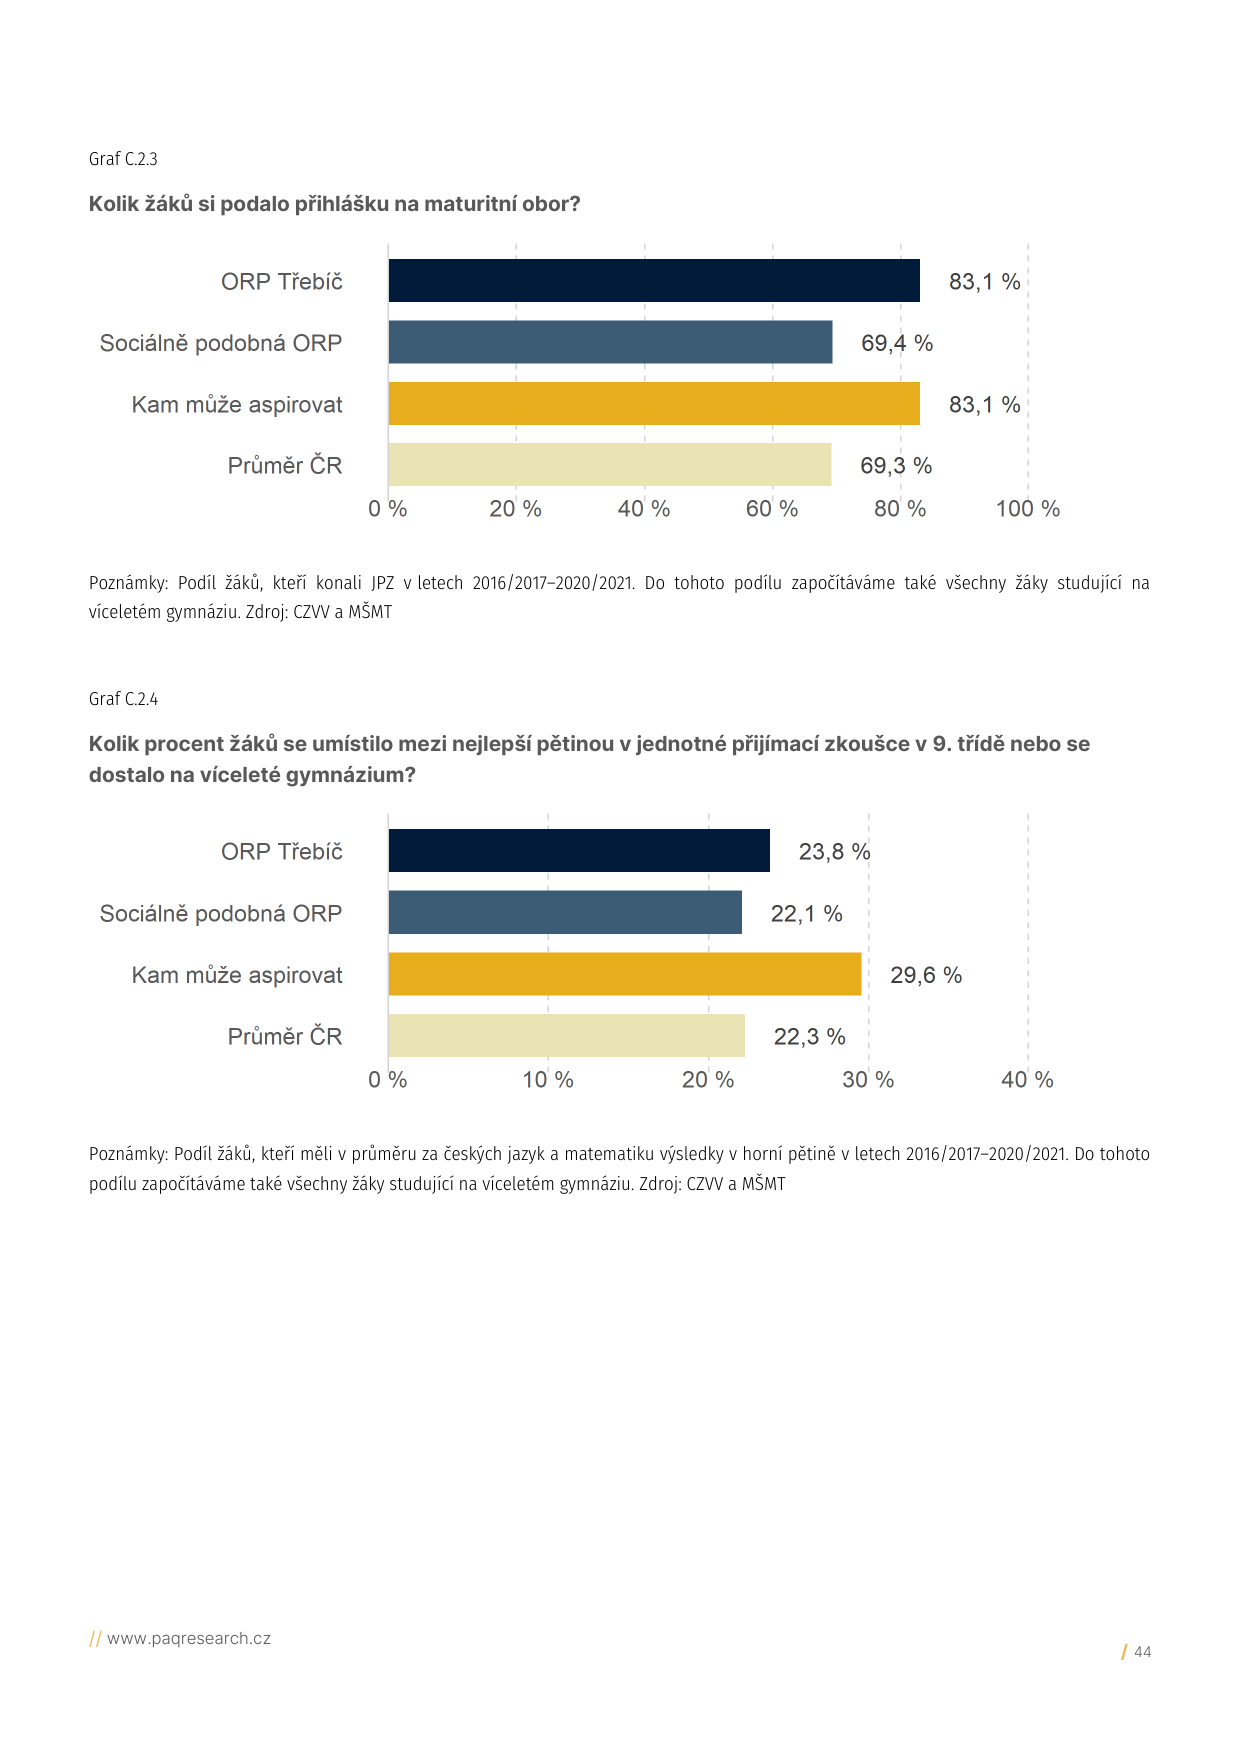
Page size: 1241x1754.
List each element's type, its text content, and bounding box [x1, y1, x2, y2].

picture [88, 216, 1139, 548]
text Poznámky: Podíl žáků, kteří měli v průměru za českých jazyk a matematiku výsledky v horní pětině v letech 2016/2017–2020/2021. Do tohoto podílu započítáváme také všechny žáky studující na víceletém gymnáziu. Zdroj: CZVV a MŠMT [89, 1135, 1152, 1196]
text Graf C.2.4 [89, 688, 1152, 711]
text Kolik procent žáků se umístilo mezi nejlepší pětinou v jednotné přijímací zkoušce v 9. třídě nebo se dostalo na víceleté gymnázium? [89, 727, 1152, 787]
text Graf C.2.3 [89, 148, 1152, 170]
picture [88, 787, 1139, 1119]
text Poznámky: Podíl žáků, kteří konali JPZ v letech 2016/2017–2020/2021. Do tohoto podílu započítáváme také všechny žáky studující na víceletém gymnáziu. Zdroj: CZVV a MŠMT [89, 564, 1152, 625]
text Kolik žáků si podalo přihlášku na maturitní obor? [89, 186, 1152, 216]
